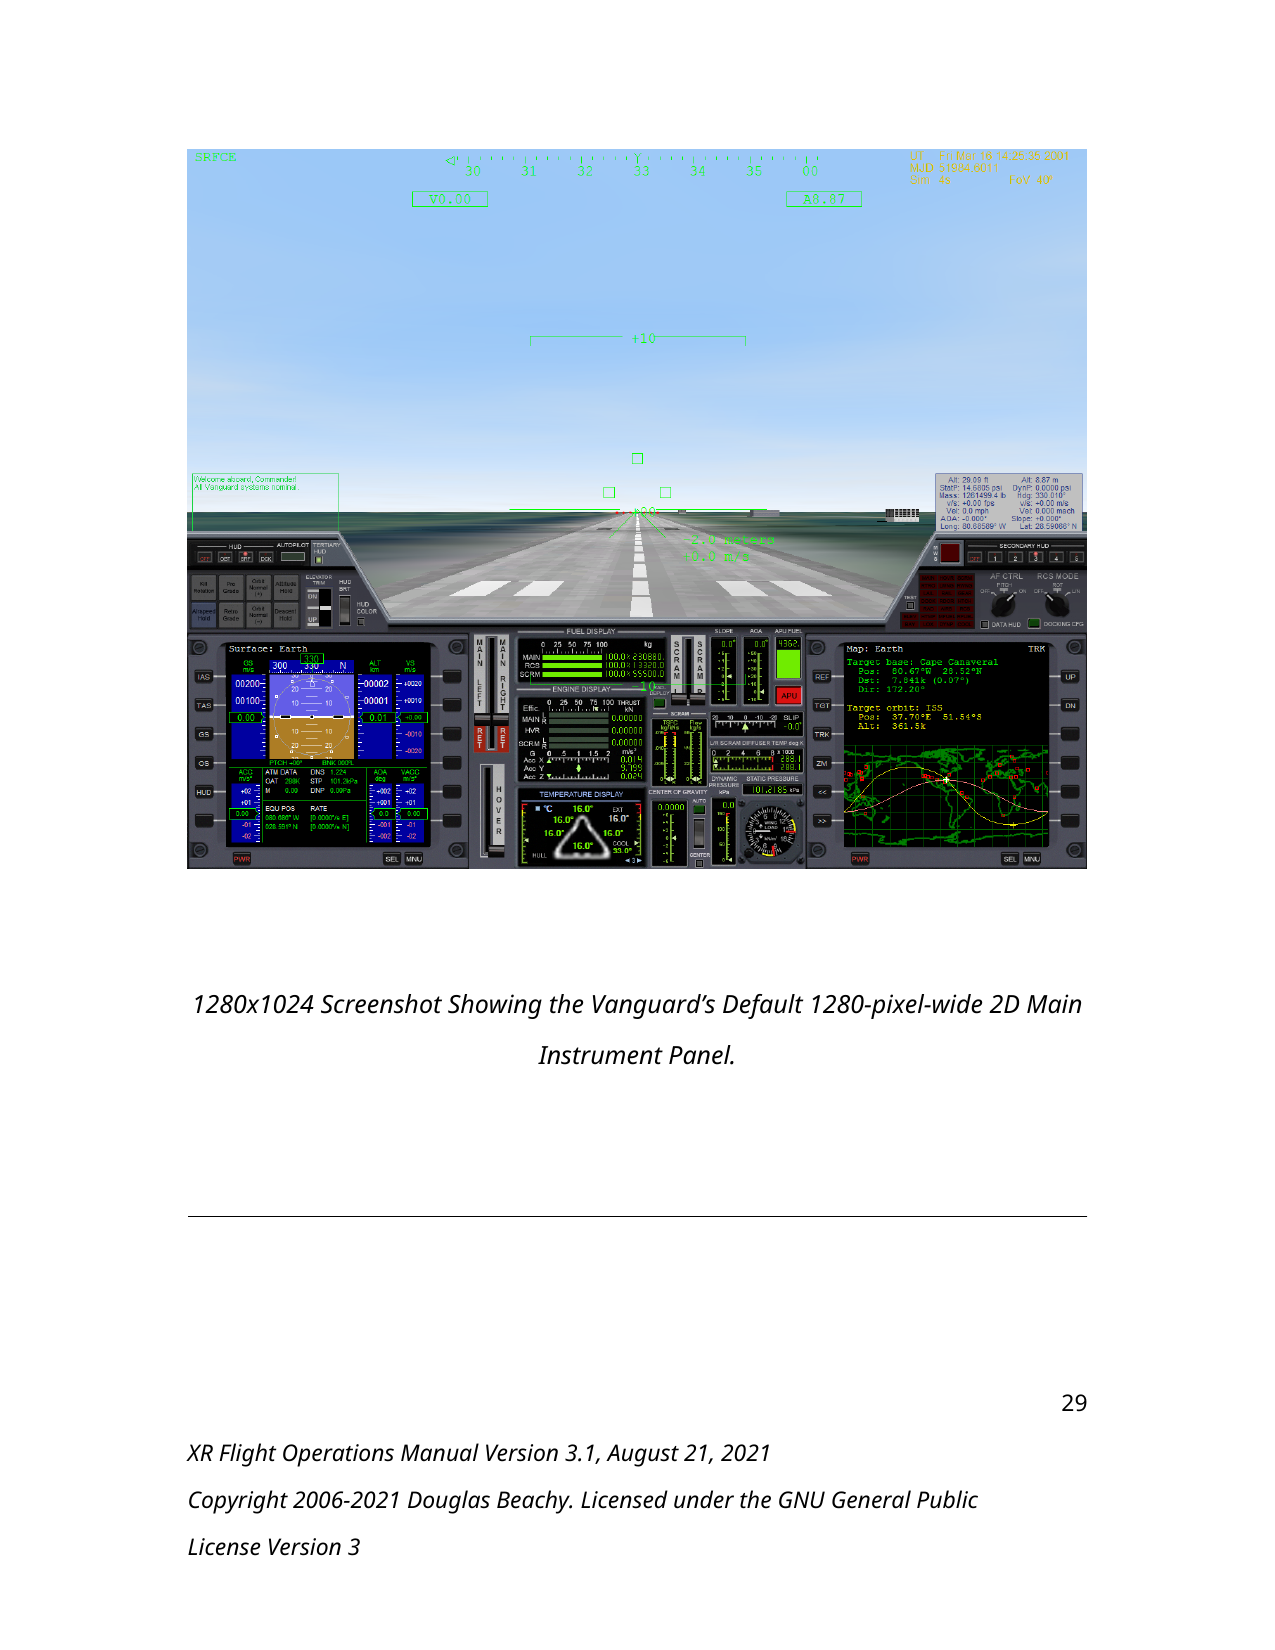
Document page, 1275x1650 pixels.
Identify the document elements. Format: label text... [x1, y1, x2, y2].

text 1280x1024 Screenshot Showing the Vanguard’s Default 1280-pixel-wide 2D Main Instrument Panel. [187, 987, 1087, 1072]
picture [187, 149, 1087, 869]
